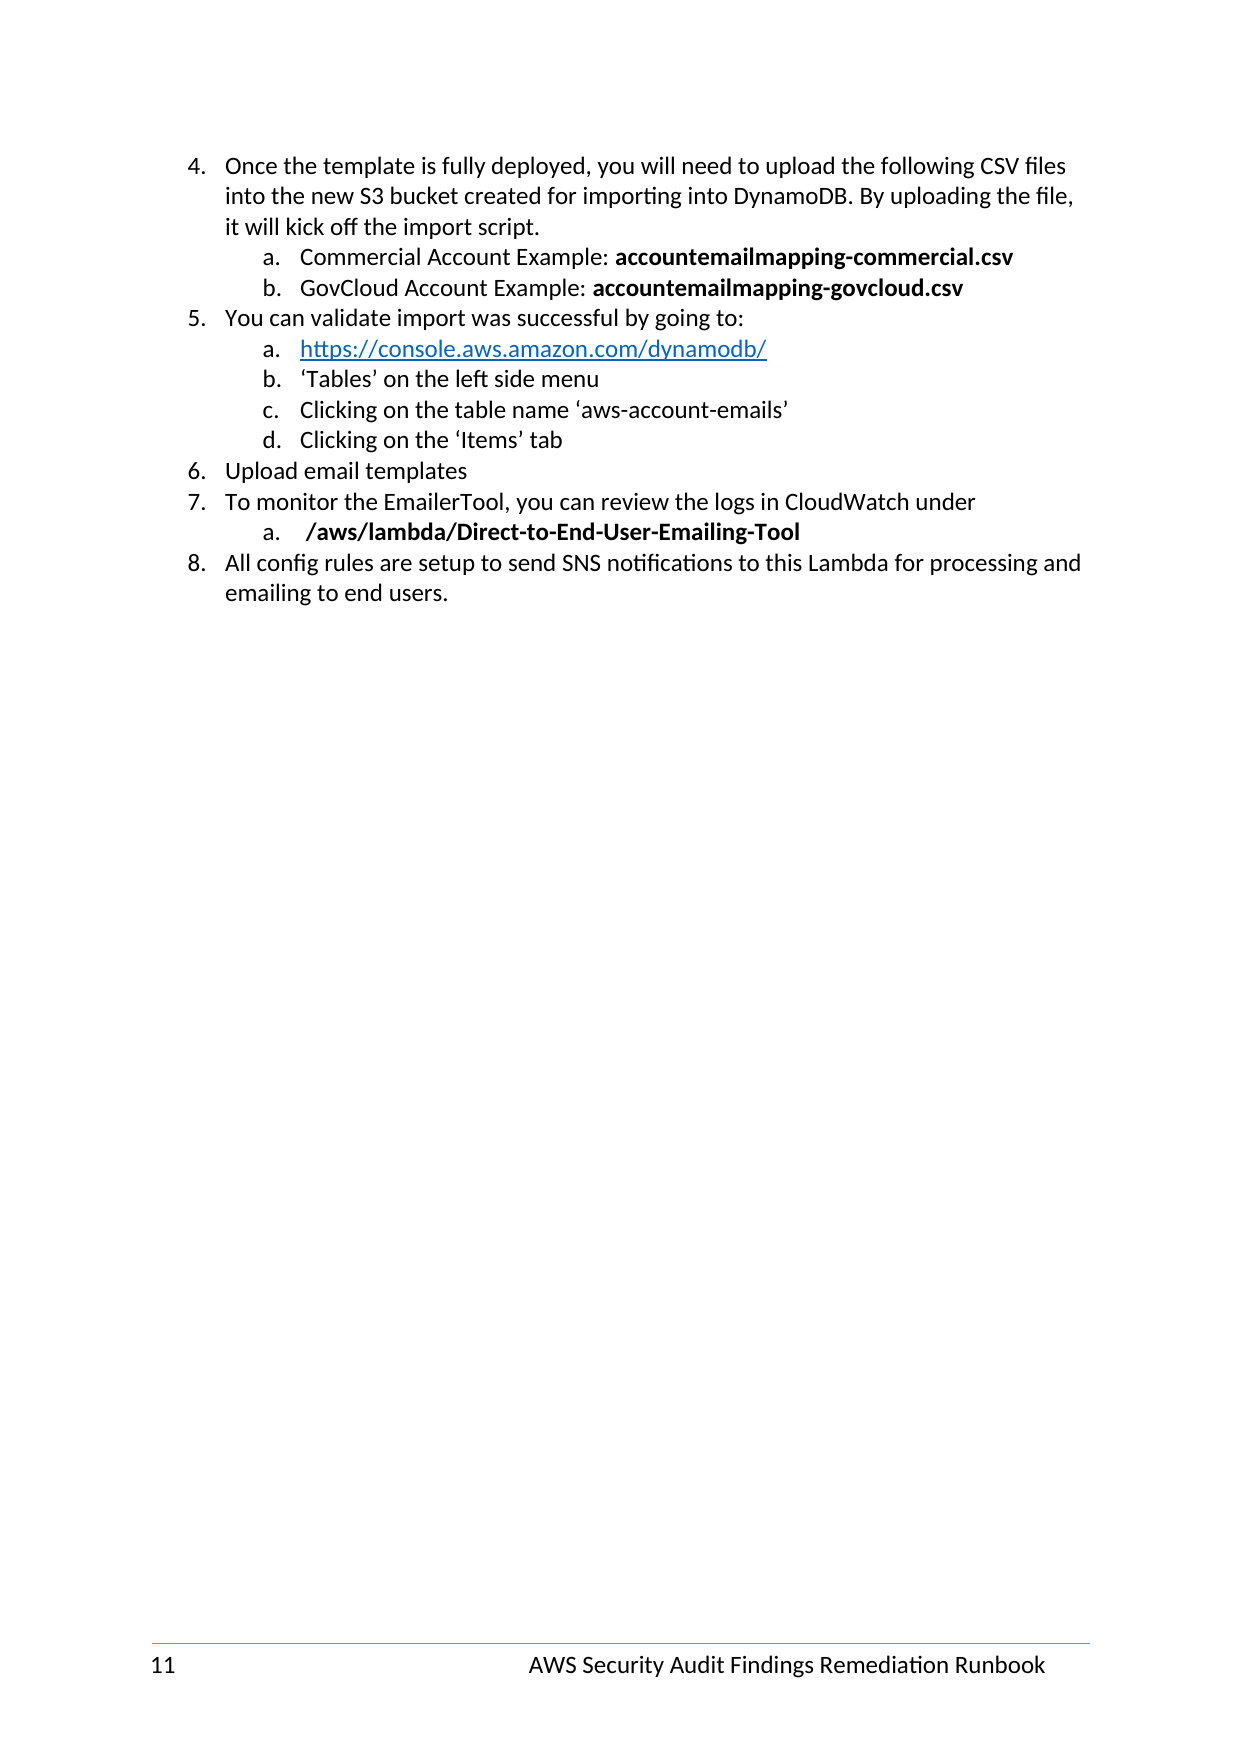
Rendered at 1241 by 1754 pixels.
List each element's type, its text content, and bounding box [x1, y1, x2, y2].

list You can validate import was successful by going to: [187, 303, 1090, 333]
list Clicking on the ‘Items’ tab [262, 425, 1090, 455]
list /aws/lambda/Direct-to-End-User-Emailing-Tool [262, 516, 1090, 547]
list ‘Tables’ on the left side menu [262, 364, 1090, 394]
list GovCloud Account Example: accountemailmapping-govcloud.csv [262, 272, 1090, 303]
list To monitor the EmailerTool, you can review the logs in CloudWatch under [187, 486, 1090, 516]
list Commercial Account Example: accountemailmapping-commercial.csv [262, 242, 1090, 272]
list Upload email templates [187, 455, 1090, 486]
list All config rules are setup to send SNS notifications to this Lambda for processing and emailing to end users. [187, 547, 1090, 608]
list https://console.aws.amazon.com/dynamodb/ [262, 333, 1090, 364]
list Once the template is fully deployed, you will need to upload the following CSV files into the new S3 bucket created for importing into DynamoDB. By uploading the file, it will kick off the import script. [187, 150, 1090, 242]
list Clicking on the table name ‘aws-account-emails’ [262, 394, 1090, 425]
